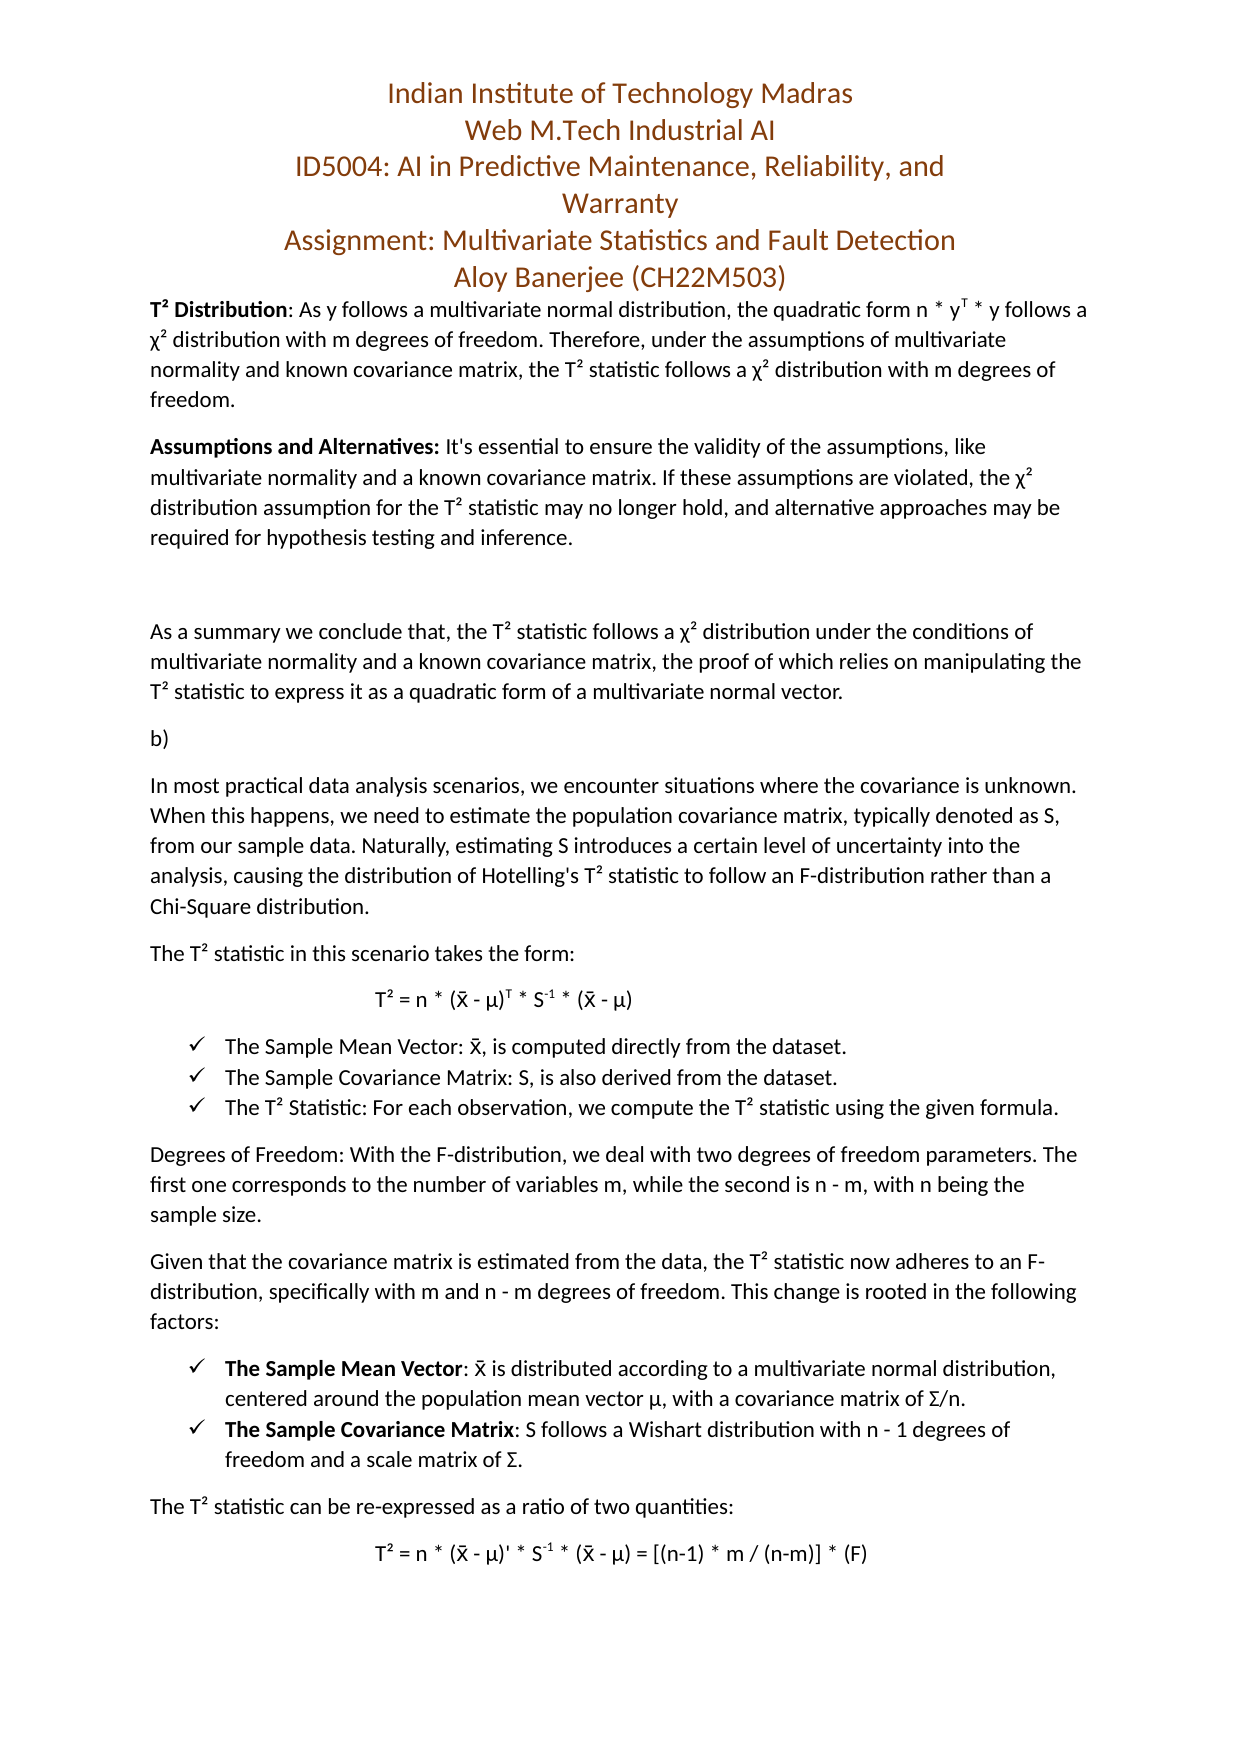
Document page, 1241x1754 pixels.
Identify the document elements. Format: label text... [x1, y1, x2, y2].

text Given that the covariance matrix is estimated from the data, the T² statistic now adheres to an F-distribution, specifically with m and n - m degrees of freedom. This change is rooted in the following factors: [150, 1247, 1090, 1336]
text Assumptions and Alternatives: It's essential to ensure the validity of the assumptions, like multivariate normality and a known covariance matrix. If these assumptions are violated, the χ² distribution assumption for the T² statistic may no longer hold, and alternative approaches may be required for hypothesis testing and inference. [150, 432, 1090, 551]
text b) [150, 724, 1090, 752]
text As a summary we conclude that, the T² statistic follows a χ² distribution under the conditions of multivariate normality and a known covariance matrix, the proof of which relies on manipulating the T² statistic to express it as a quadratic form of a multivariate normal vector. [150, 617, 1090, 705]
text Degrees of Freedom: With the F-distribution, we deal with two degrees of freedom parameters. The first one corresponds to the number of variables m, while the second is n - m, with n being the sample size. [150, 1140, 1090, 1228]
list The Sample Mean Vector: x̄ is distributed according to a multivariate normal distribution, centered around the population mean vector μ, with a covariance matrix of Σ/n. [187, 1354, 1090, 1413]
text In most practical data analysis scenarios, we encounter situations where the covariance is unknown. When this happens, we need to estimate the population covariance matrix, typically denoted as S, from our sample data. Naturally, estimating S introduces a certain level of uncertainty into the analysis, causing the distribution of Hotelling's T² statistic to follow an F-distribution rather than a Chi-Square distribution. [150, 771, 1090, 920]
text The T² statistic can be re-expressed as a ratio of two quantities: [150, 1492, 1090, 1520]
list The Sample Covariance Matrix: S, is also derived from the dataset. [187, 1063, 1090, 1091]
list The Sample Mean Vector: x̄, is computed directly from the dataset. [187, 1032, 1090, 1061]
list The T² Statistic: For each observation, we compute the T² statistic using the given formula. [187, 1093, 1090, 1121]
text T² Distribution: As y follows a multivariate normal distribution, the quadratic form n * yT * y follows a χ² distribution with m degrees of freedom. Therefore, under the assumptions of multivariate normality and known covariance matrix, the T² statistic follows a χ² distribution with m degrees of freedom. [150, 295, 1090, 414]
list The Sample Covariance Matrix: S follows a Wishart distribution with n - 1 degrees of freedom and a scale matrix of Σ. [187, 1415, 1090, 1473]
text T² = n * (x̄ - μ)T * S-1 * (x̄ - μ) [300, 986, 1090, 1014]
text The T² statistic in this scenario takes the form: [150, 939, 1090, 967]
text T² = n * (x̄ - μ)' * S-1 * (x̄ - μ) = [(n-1) * m / (n-m)] * (F) [300, 1539, 1090, 1567]
